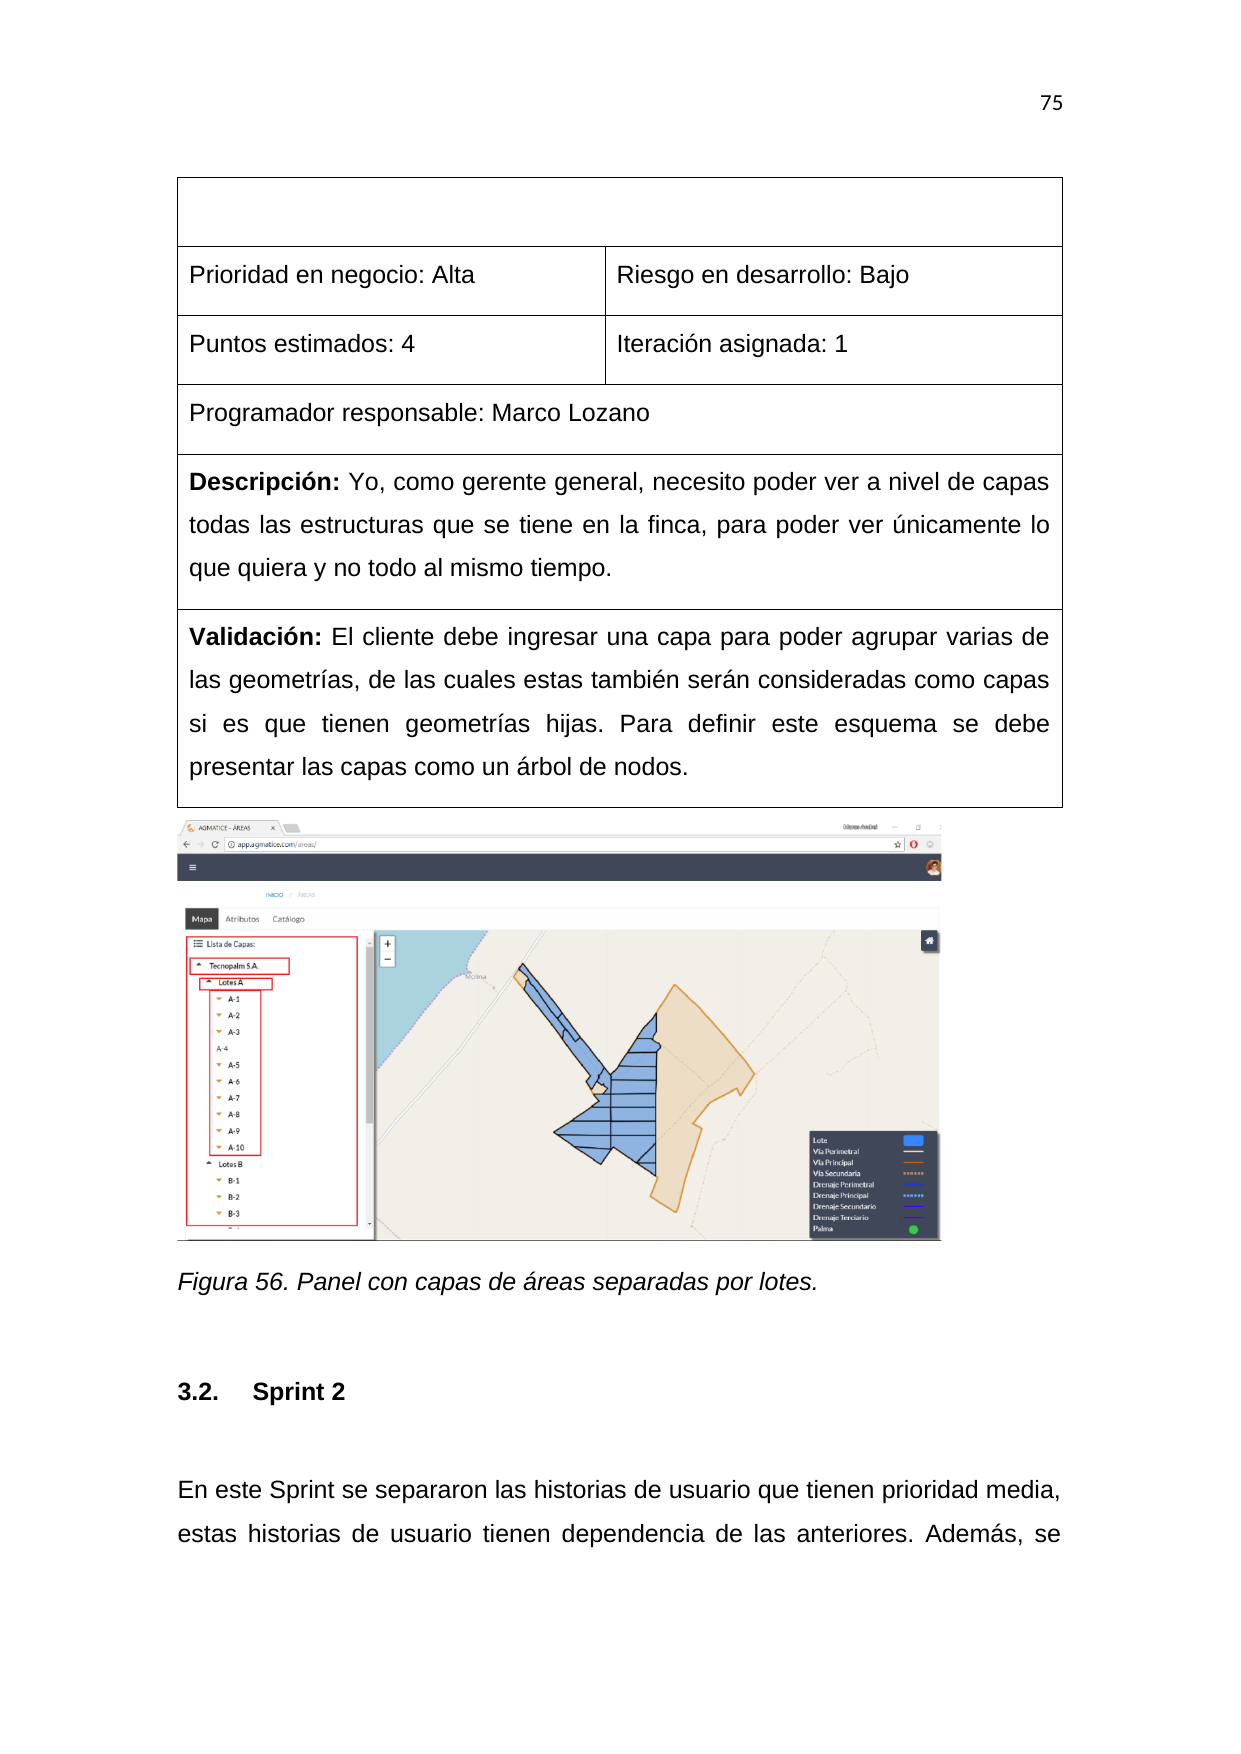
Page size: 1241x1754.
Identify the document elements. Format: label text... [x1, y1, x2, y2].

table_cell Iteración asignada: 1 [606, 316, 1062, 384]
table_cell Descripción: Yo, como gerente general, necesito poder ver a nivel de capas todas las estructuras que se tiene en la finca, para poder ver únicamente lo que quiera y no todo al mismo tiempo. [178, 455, 1062, 609]
table_cell Puntos estimados: 4 [178, 316, 605, 384]
table_cell Prioridad en negocio: Alta [178, 247, 605, 315]
text Figura 56. Panel con capas de áreas separadas por lotes. [177, 1267, 1063, 1296]
table_cell Riesgo en desarrollo: Bajo [606, 247, 1062, 315]
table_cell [178, 178, 1062, 246]
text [177, 1476, 1063, 1547]
table_cell Programador responsable: Marco Lozano [178, 385, 1062, 453]
picture [177, 820, 942, 1241]
table_cell Validación: El cliente debe ingresar una capa para poder agrupar varias de las geometrías, de las cuales estas también serán consideradas como capas si es que tienen geometrías hijas. Para definir este esquema se debe presentar las capas como un árbol de nodos. [178, 610, 1062, 807]
subtitle Sprint 2 [177, 1377, 1063, 1406]
